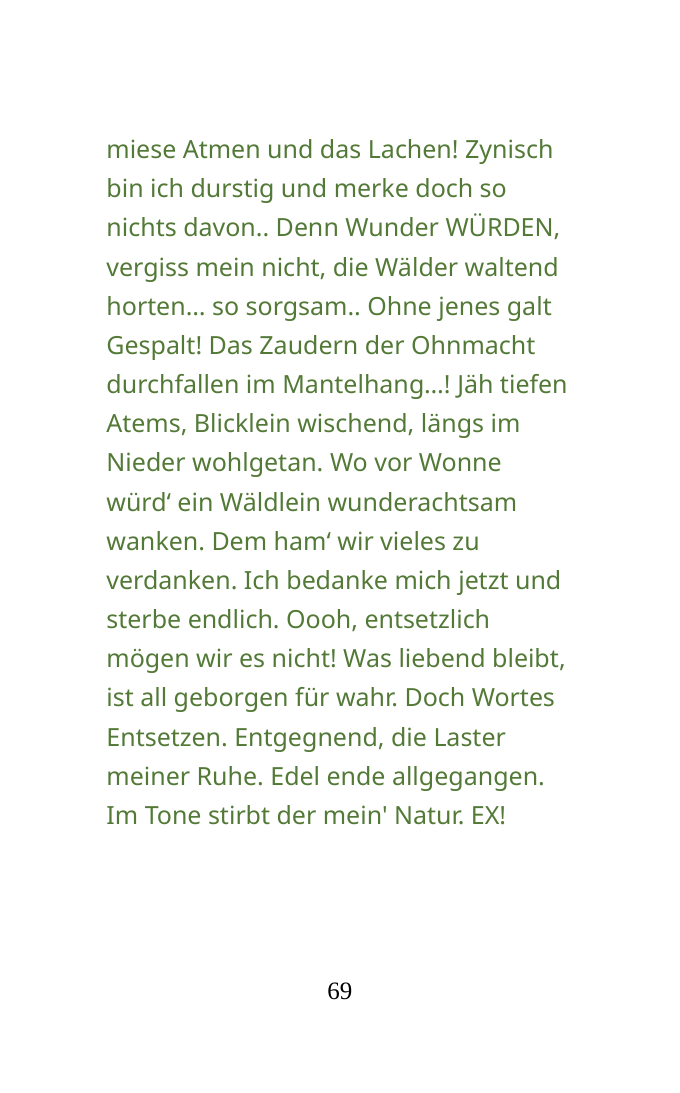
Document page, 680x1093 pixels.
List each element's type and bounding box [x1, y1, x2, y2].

text [106, 132, 573, 832]
